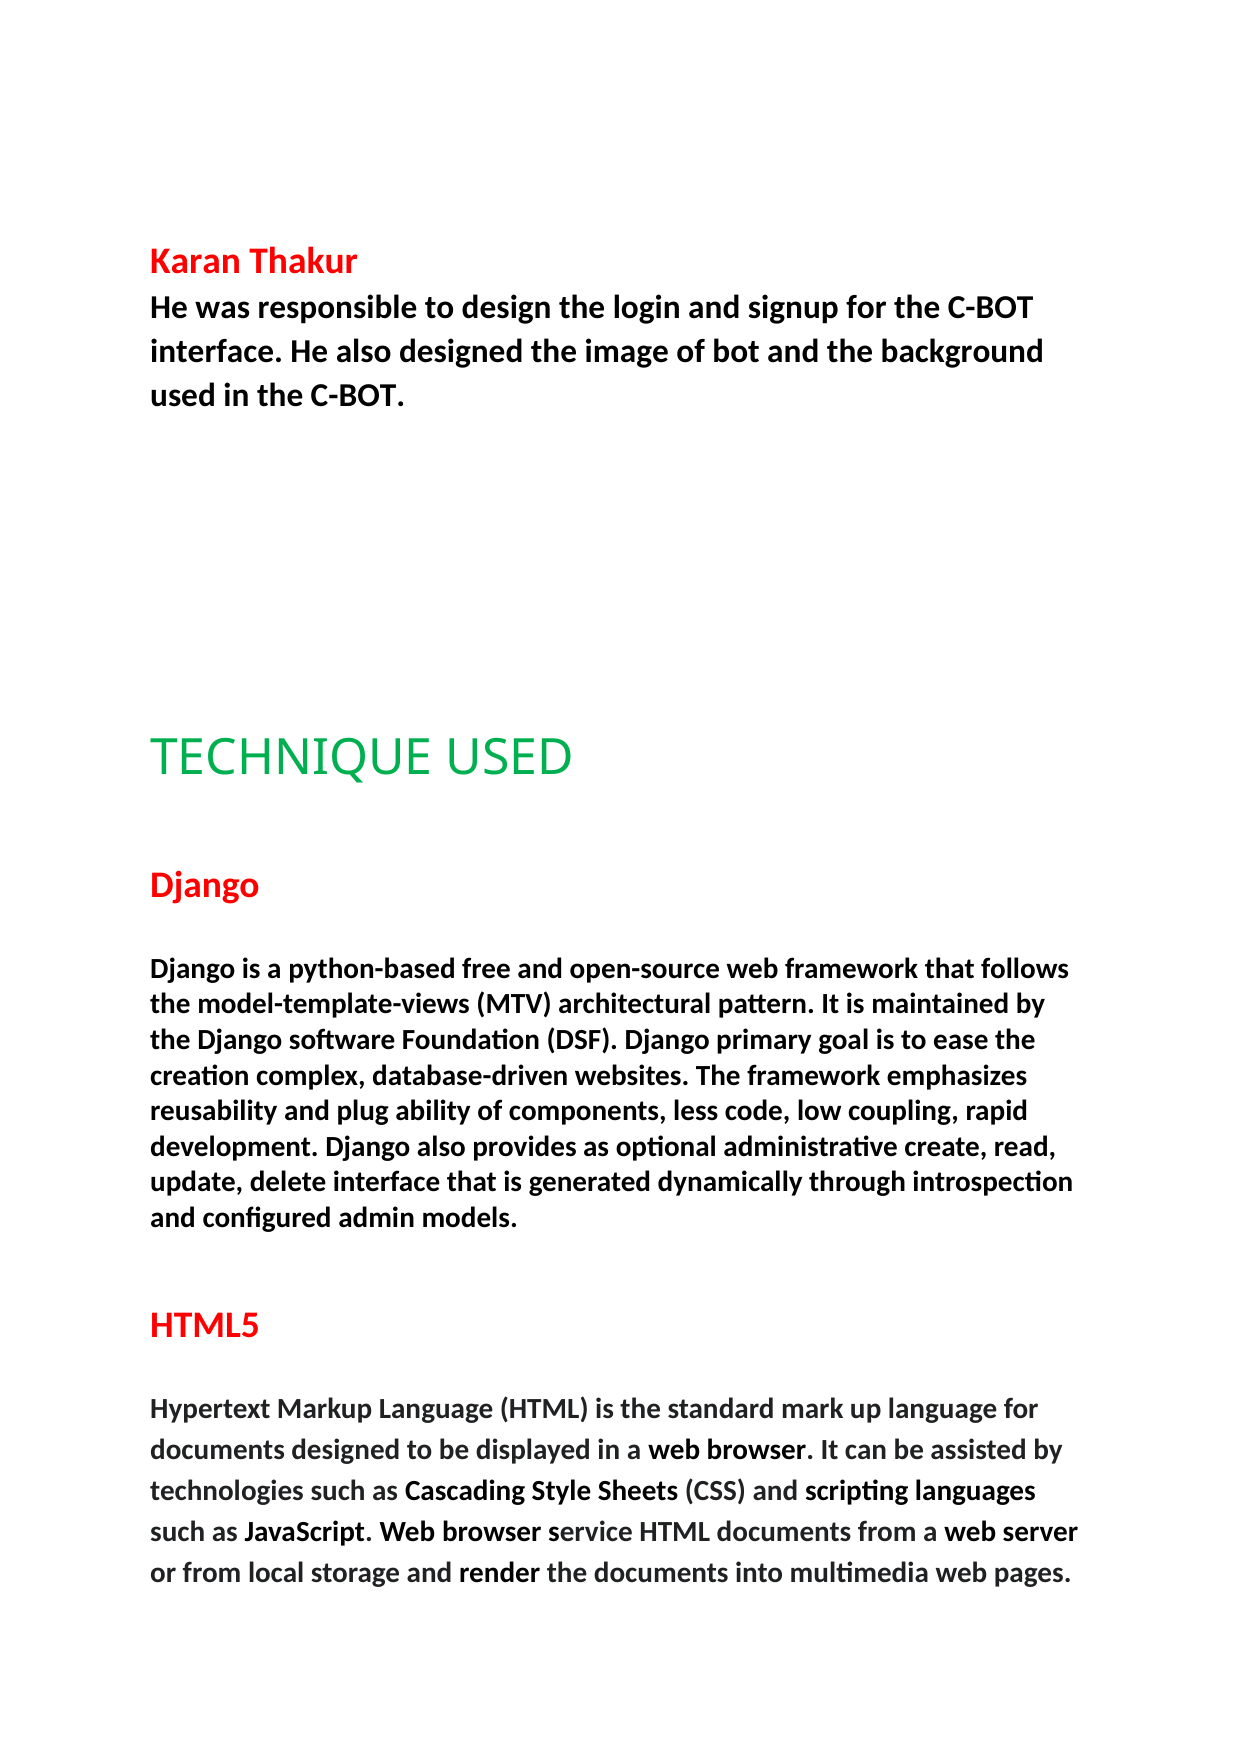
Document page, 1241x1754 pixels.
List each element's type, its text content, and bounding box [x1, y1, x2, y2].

text Django is a python-based free and open-source web framework that follows the model-template-views (MTV) architectural pattern. It is maintained by the Django software Foundation (DSF). Django primary goal is to ease the creation complex, database-driven websites. The framework emphasizes reusability and plug ability of components, less code, low coupling, rapid development. Django also provides as optional administrative create, read, update, delete interface that is generated dynamically through introspection and configured admin models. [150, 950, 1090, 1235]
text He was responsible to design the login and signup for the C-BOT interface. He also designed the image of bot and the background used in the C-BOT. [150, 283, 1090, 414]
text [150, 1390, 1090, 1589]
text TECHNIQUE USED [150, 721, 1090, 789]
text Karan Thakur [150, 237, 1090, 283]
text Django [150, 861, 1090, 907]
text HTML5 [150, 1301, 1090, 1347]
